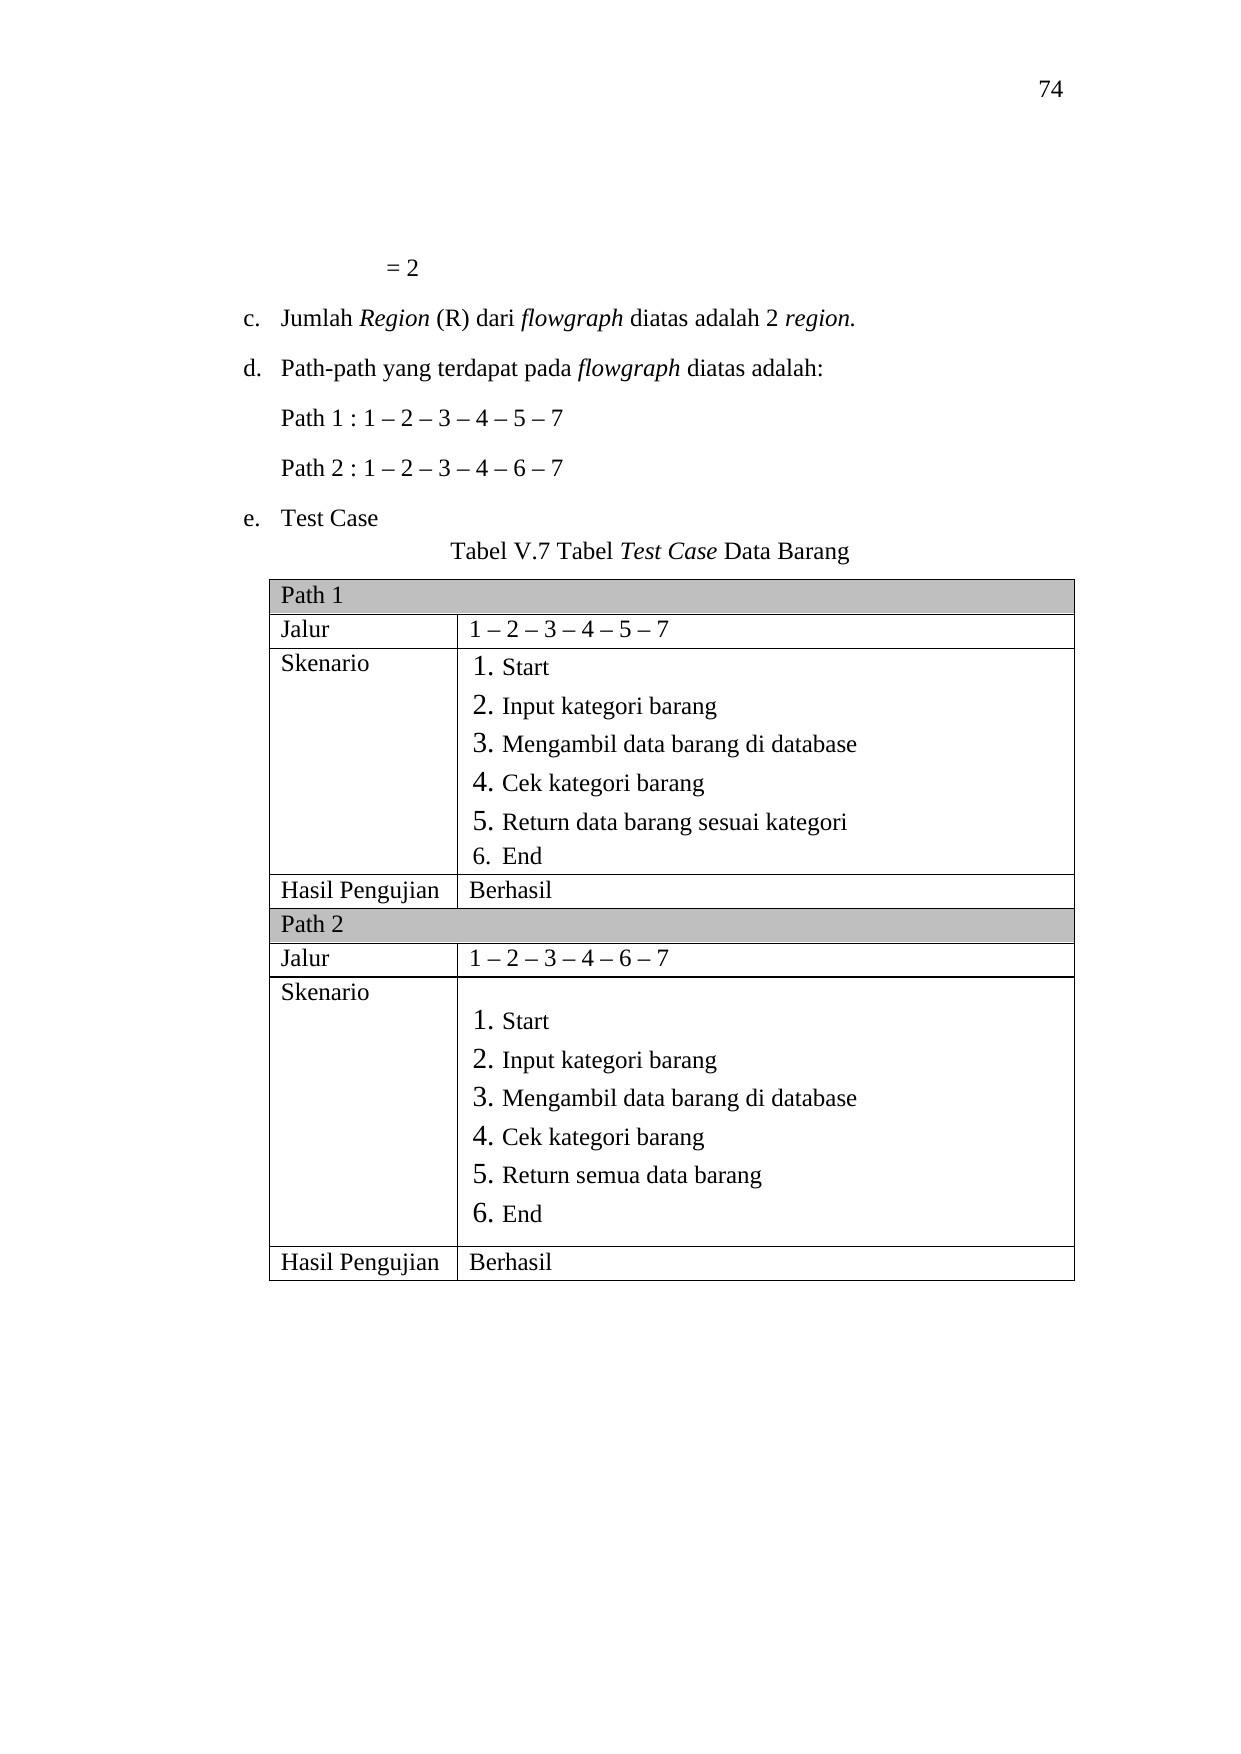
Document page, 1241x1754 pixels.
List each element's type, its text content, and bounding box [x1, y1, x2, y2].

list Test Case [243, 486, 1063, 536]
list = 2 [386, 236, 1063, 286]
table_cell Jalur [270, 944, 457, 976]
table_cell Start Input kategori barang Mengambil data barang di database Cek kategori barang Return data barang sesuai kategori End [458, 649, 1074, 874]
table_cell Berhasil [458, 875, 1074, 908]
table_cell Berhasil [458, 1247, 1074, 1279]
table_cell 1 – 2 – 3 – 4 – 6 – 7 [458, 944, 1074, 976]
table_cell Skenario [270, 978, 457, 1246]
list Path 1 : 1 – 2 – 3 – 4 – 5 – 7 [281, 386, 1063, 436]
list Path 2 : 1 – 2 – 3 – 4 – 6 – 7 [281, 436, 1063, 486]
text Tabel V.7 Tabel Test Case Data Barang [236, 536, 1063, 565]
table_cell Jalur [270, 615, 457, 647]
table_cell Hasil Pengujian [270, 1247, 457, 1279]
table_cell Skenario [270, 649, 457, 874]
list Jumlah Region (R) dari flowgraph diatas adalah 2 region. [243, 286, 1063, 336]
table_cell Path 2 [270, 909, 1074, 942]
table_cell 1 – 2 – 3 – 4 – 5 – 7 [458, 615, 1074, 647]
table_cell Hasil Pengujian [270, 875, 457, 908]
table_header Path 1 [270, 580, 1074, 613]
list Path-path yang terdapat pada flowgraph diatas adalah: [243, 336, 1063, 386]
table_cell Start Input kategori barang Mengambil data barang di database Cek kategori barang Return semua data barang End [458, 978, 1074, 1246]
